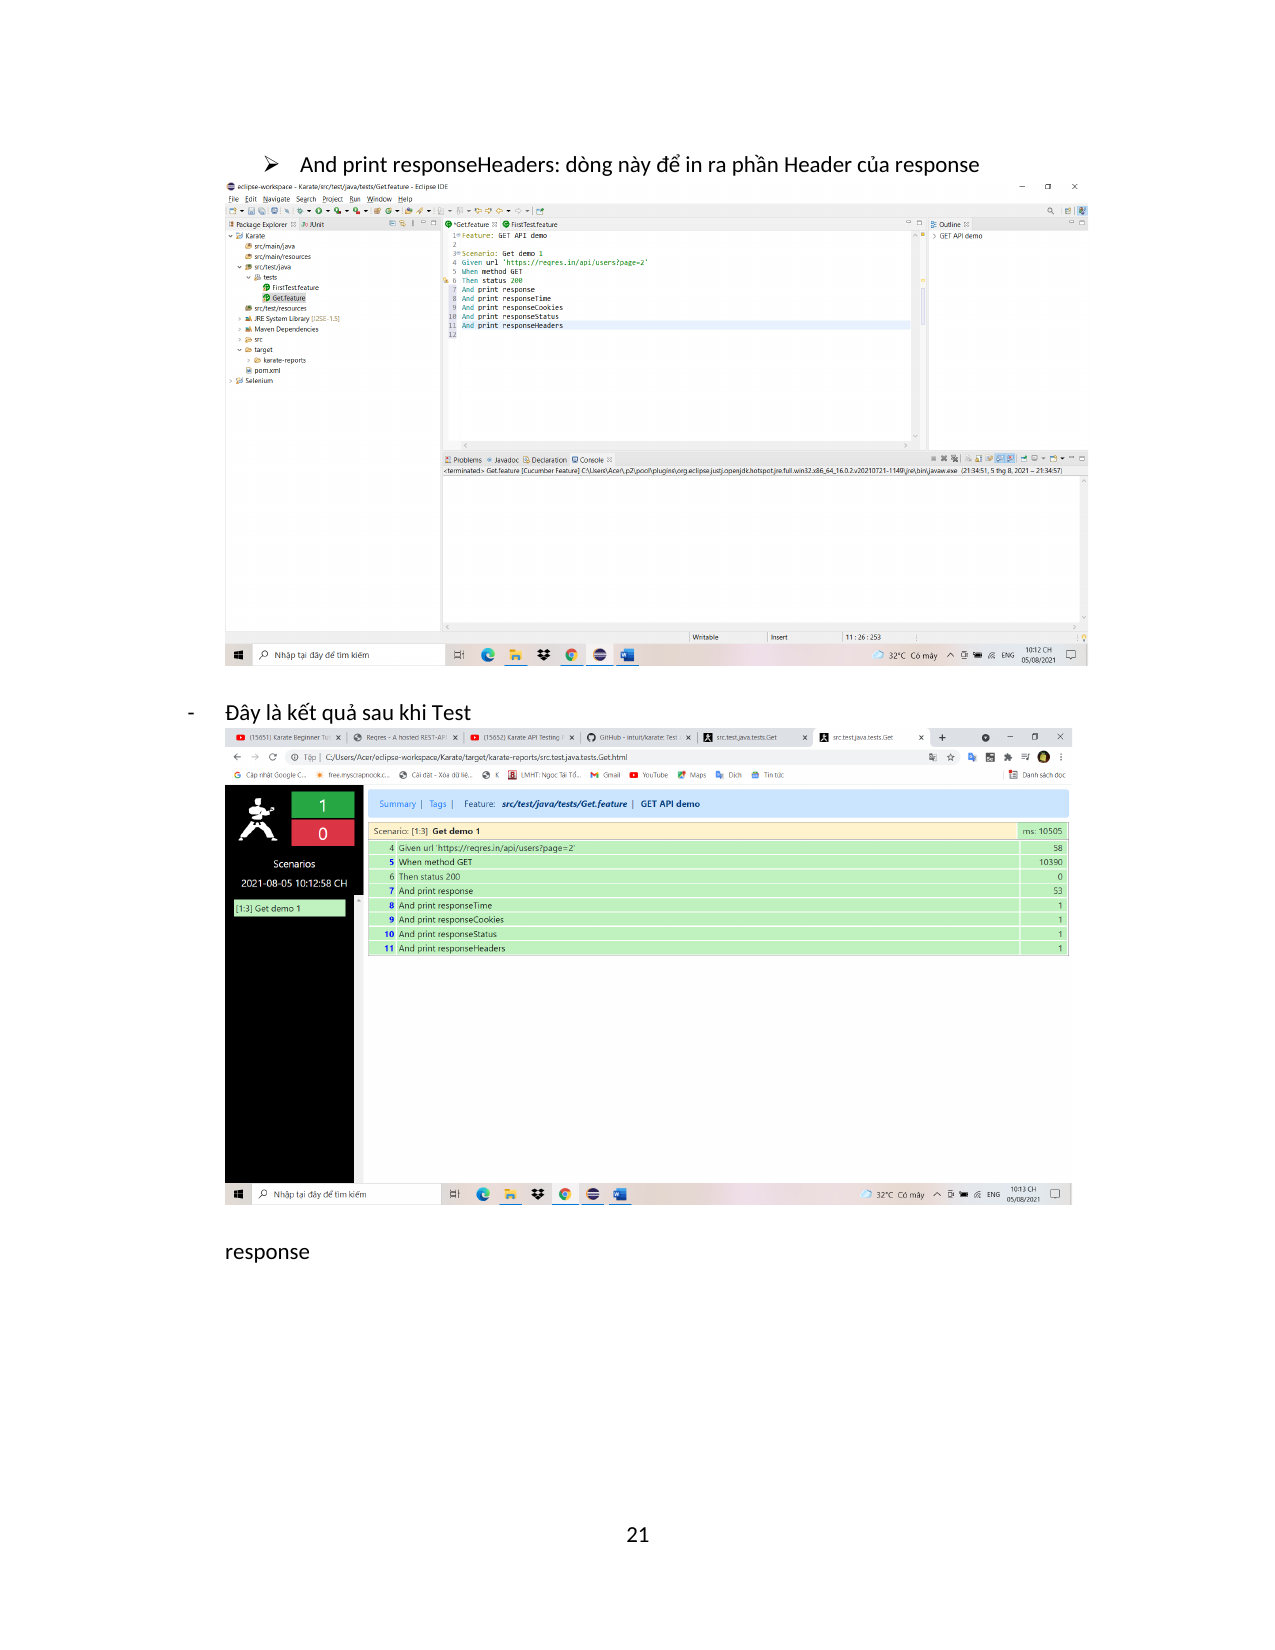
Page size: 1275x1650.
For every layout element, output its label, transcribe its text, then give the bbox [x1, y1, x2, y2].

list Đây là kết quả sau khi Test [187, 698, 1125, 726]
list And print responseHeaders: dòng này để in ra phần Header của response [262, 150, 1125, 178]
list response [225, 1237, 1125, 1265]
picture [225, 180, 1089, 666]
picture [225, 728, 1073, 1205]
